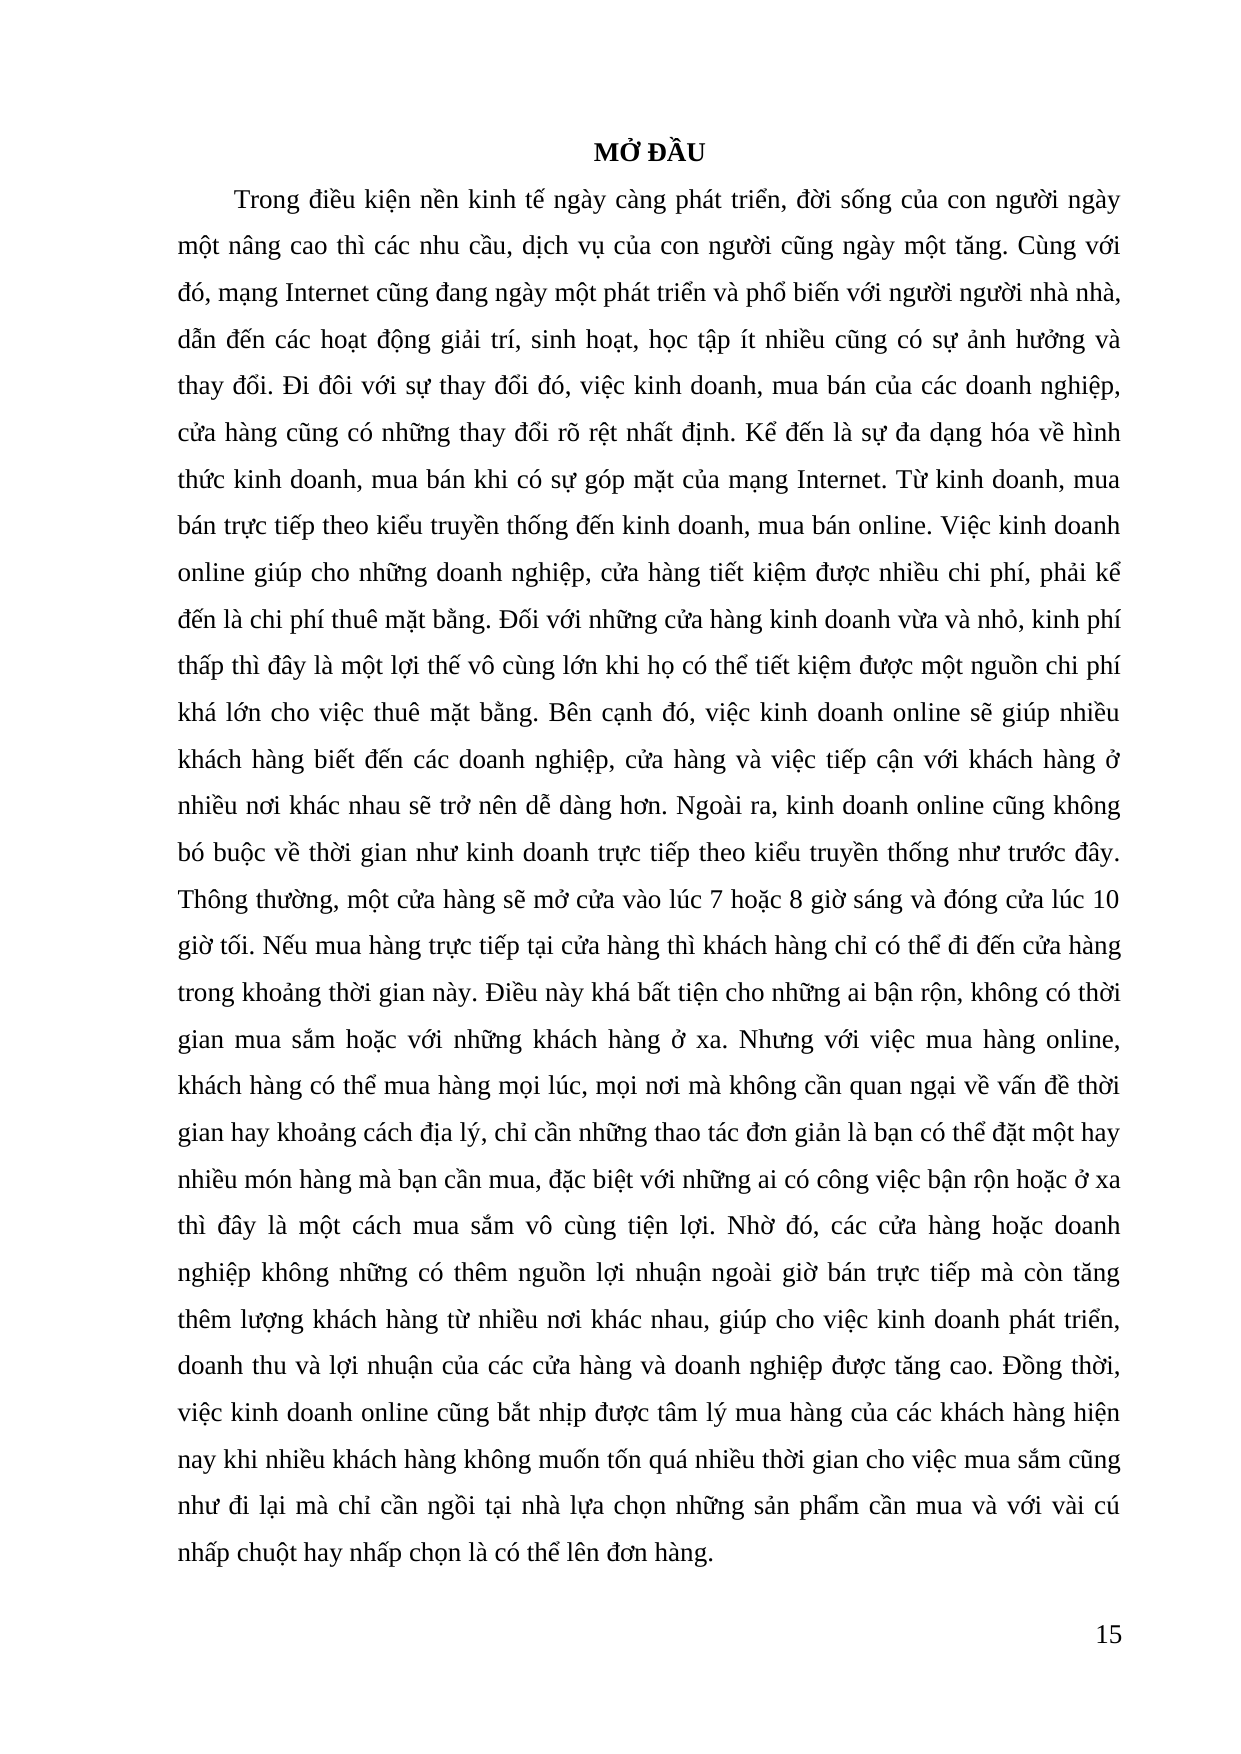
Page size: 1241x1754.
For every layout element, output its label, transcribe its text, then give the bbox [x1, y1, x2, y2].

text Trong điều kiện nền kinh tế ngày càng phát triển, đời sống của con người ngày một nâng cao thì các nhu cầu, dịch vụ của con người cũng ngày một tăng. Cùng với đó, mạng Internet cũng đang ngày một phát triển và phổ biến với người người nhà nhà, dẫn đến các hoạt động giải trí, sinh hoạt, học tập ít nhiều cũng có sự ảnh hưởng và thay đổi. Đi đôi với sự thay đổi đó, việc kinh doanh, mua bán của các doanh nghiệp, cửa hàng cũng có những thay đổi rõ rệt nhất định. Kể đến là sự đa dạng hóa về hình thức kinh doanh, mua bán khi có sự góp mặt của mạng Internet. Từ kinh doanh, mua bán trực tiếp theo kiểu truyền thống đến kinh doanh, mua bán online. Việc kinh doanh online giúp cho những doanh nghiệp, cửa hàng tiết kiệm được nhiều chi phí, phải kể đến là chi phí thuê mặt bằng. Đối với những cửa hàng kinh doanh vừa và nhỏ, kinh phí thấp thì đây là một lợi thế vô cùng lớn khi họ có thể tiết kiệm được một nguồn chi phí khá lớn cho việc thuê mặt bằng. Bên cạnh đó, việc kinh doanh online sẽ giúp nhiều khách hàng biết đến các doanh nghiệp, cửa hàng và việc tiếp cận với khách hàng ở nhiều nơi khác nhau sẽ trở nên dễ dàng hơn. Ngoài ra, kinh doanh online cũng không bó buộc về thời gian như kinh doanh trực tiếp theo kiểu truyền thống như trước đây. Thông thường, một cửa hàng sẽ mở cửa vào lúc 7 hoặc 8 giờ sáng và đóng cửa lúc 10 giờ tối. Nếu mua hàng trực tiếp tại cửa hàng thì khách hàng chỉ có thể đi đến cửa hàng trong khoảng thời gian này. Điều này khá bất tiện cho những ai bận rộn, không có thời gian mua sắm hoặc với những khách hàng ở xa. Nhưng với việc mua hàng online, khách hàng có thể mua hàng mọi lúc, mọi nơi mà không cần quan ngại về vấn đề thời gian hay khoảng cách địa lý, chỉ cần những thao tác đơn giản là bạn có thể đặt một hay nhiều món hàng mà bạn cần mua, đặc biệt với những ai có công việc bận rộn hoặc ở xa thì đây là một cách mua sắm vô cùng tiện lợi. Nhờ đó, các cửa hàng hoặc doanh nghiệp không những có thêm nguồn lợi nhuận ngoài giờ bán trực tiếp mà còn tăng thêm lượng khách hàng từ nhiều nơi khác nhau, giúp cho việc kinh doanh phát triển, doanh thu và lợi nhuận của các cửa hàng và doanh nghiệp được tăng cao. Đồng thời, việc kinh doanh online cũng bắt nhịp được tâm lý mua hàng của các khách hàng hiện nay khi nhiều khách hàng không muốn tốn quá nhiều thời gian cho việc mua sắm cũng như đi lại mà chỉ cần ngồi tại nhà lựa chọn những sản phẩm cần mua và với vài cú nhấp chuột hay nhấp chọn là có thể lên đơn hàng. [177, 183, 1122, 1567]
text MỞ ĐẦU [177, 136, 1122, 167]
